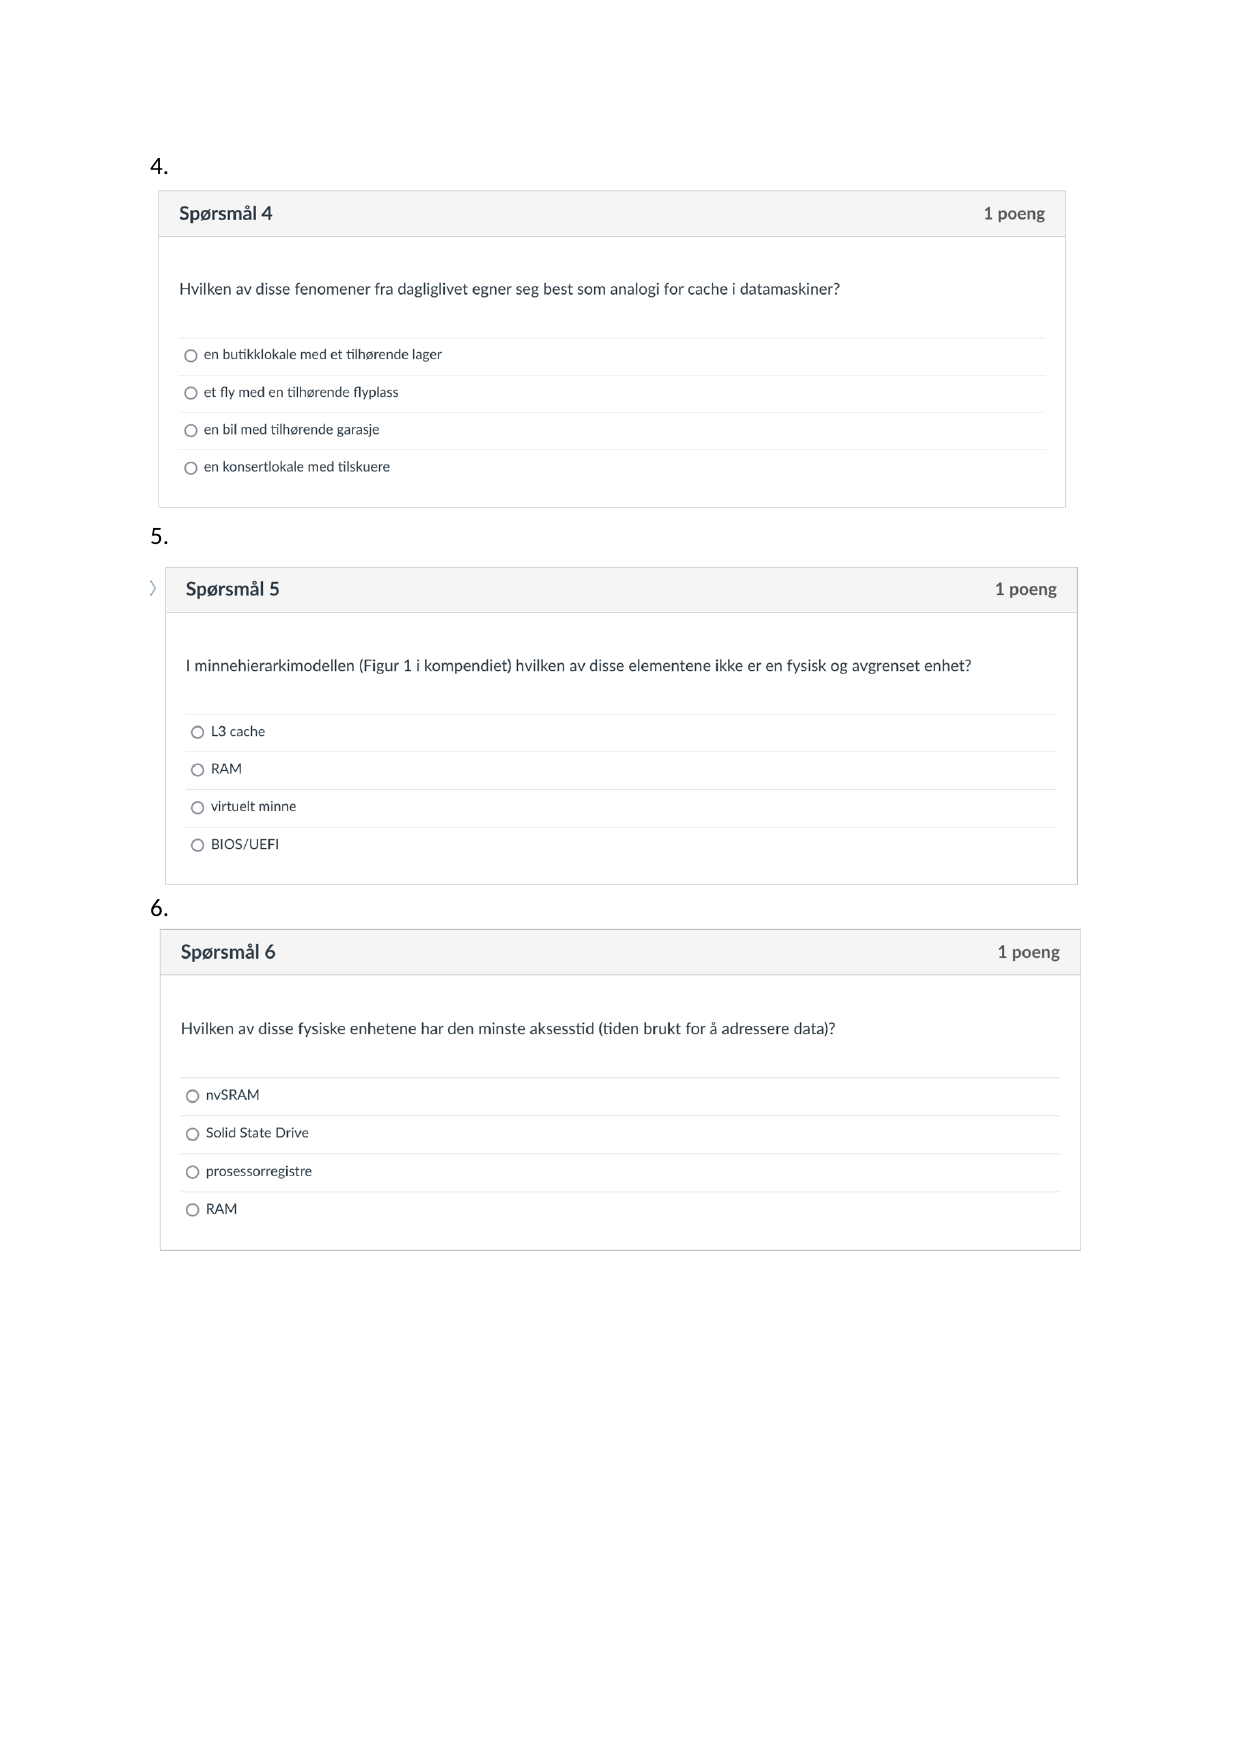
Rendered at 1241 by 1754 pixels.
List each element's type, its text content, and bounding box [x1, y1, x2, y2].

picture [150, 180, 1091, 521]
picture [150, 550, 1091, 893]
text 4. [150, 150, 1090, 180]
text 5. [150, 521, 1090, 550]
picture [150, 922, 1091, 1258]
text 6. [150, 893, 1090, 922]
